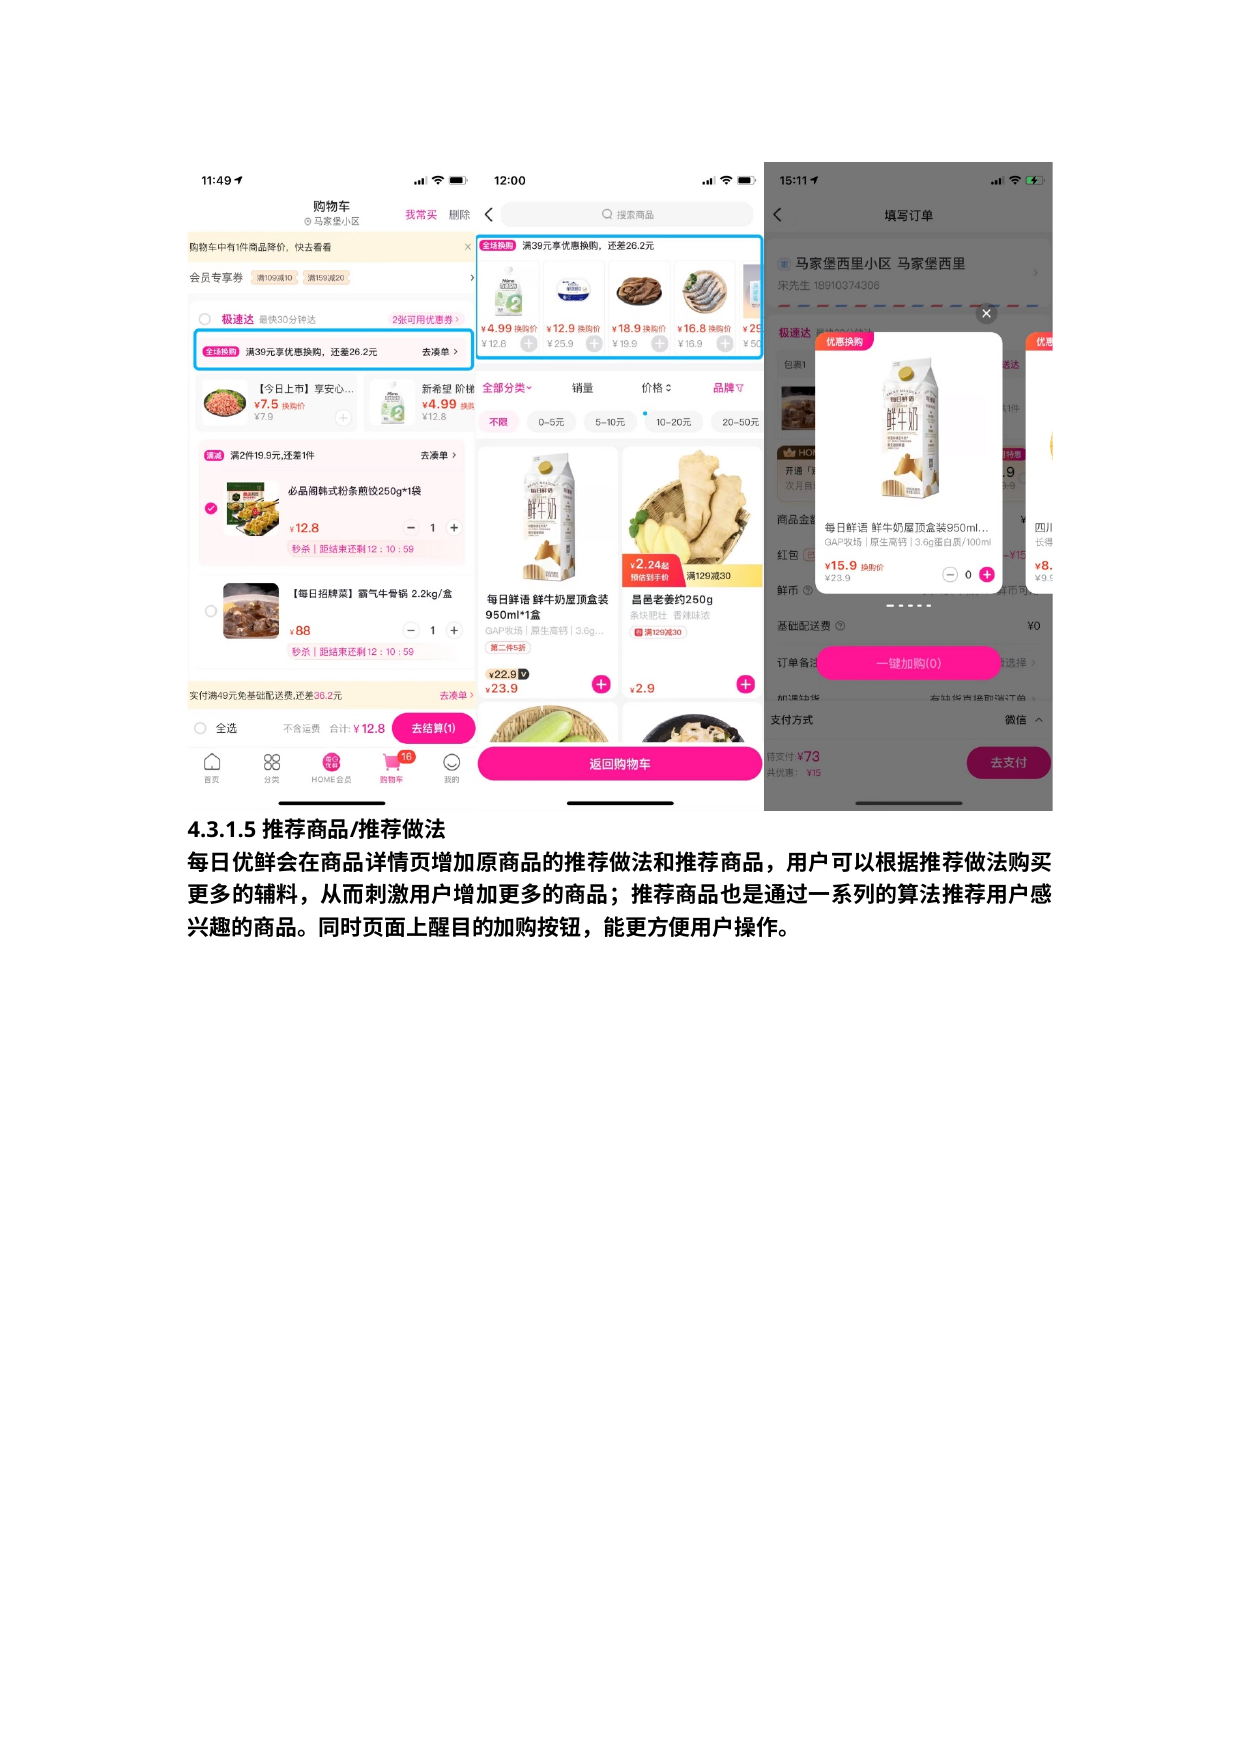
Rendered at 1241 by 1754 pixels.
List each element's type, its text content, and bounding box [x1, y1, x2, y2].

picture [187, 162, 1053, 811]
text 4.3.1.5 推荐商品/推荐做法 [187, 812, 1053, 844]
text 每日优鲜会在商品详情页增加原商品的推荐做法和推荐商品，用户可以根据推荐做法购买更多的辅料，从而刺激用户增加更多的商品；推荐商品也是通过一系列的算法推荐用户感兴趣的商品。同时页面上醒目的加购按钮，能更方便用户操作。 [187, 844, 1053, 942]
